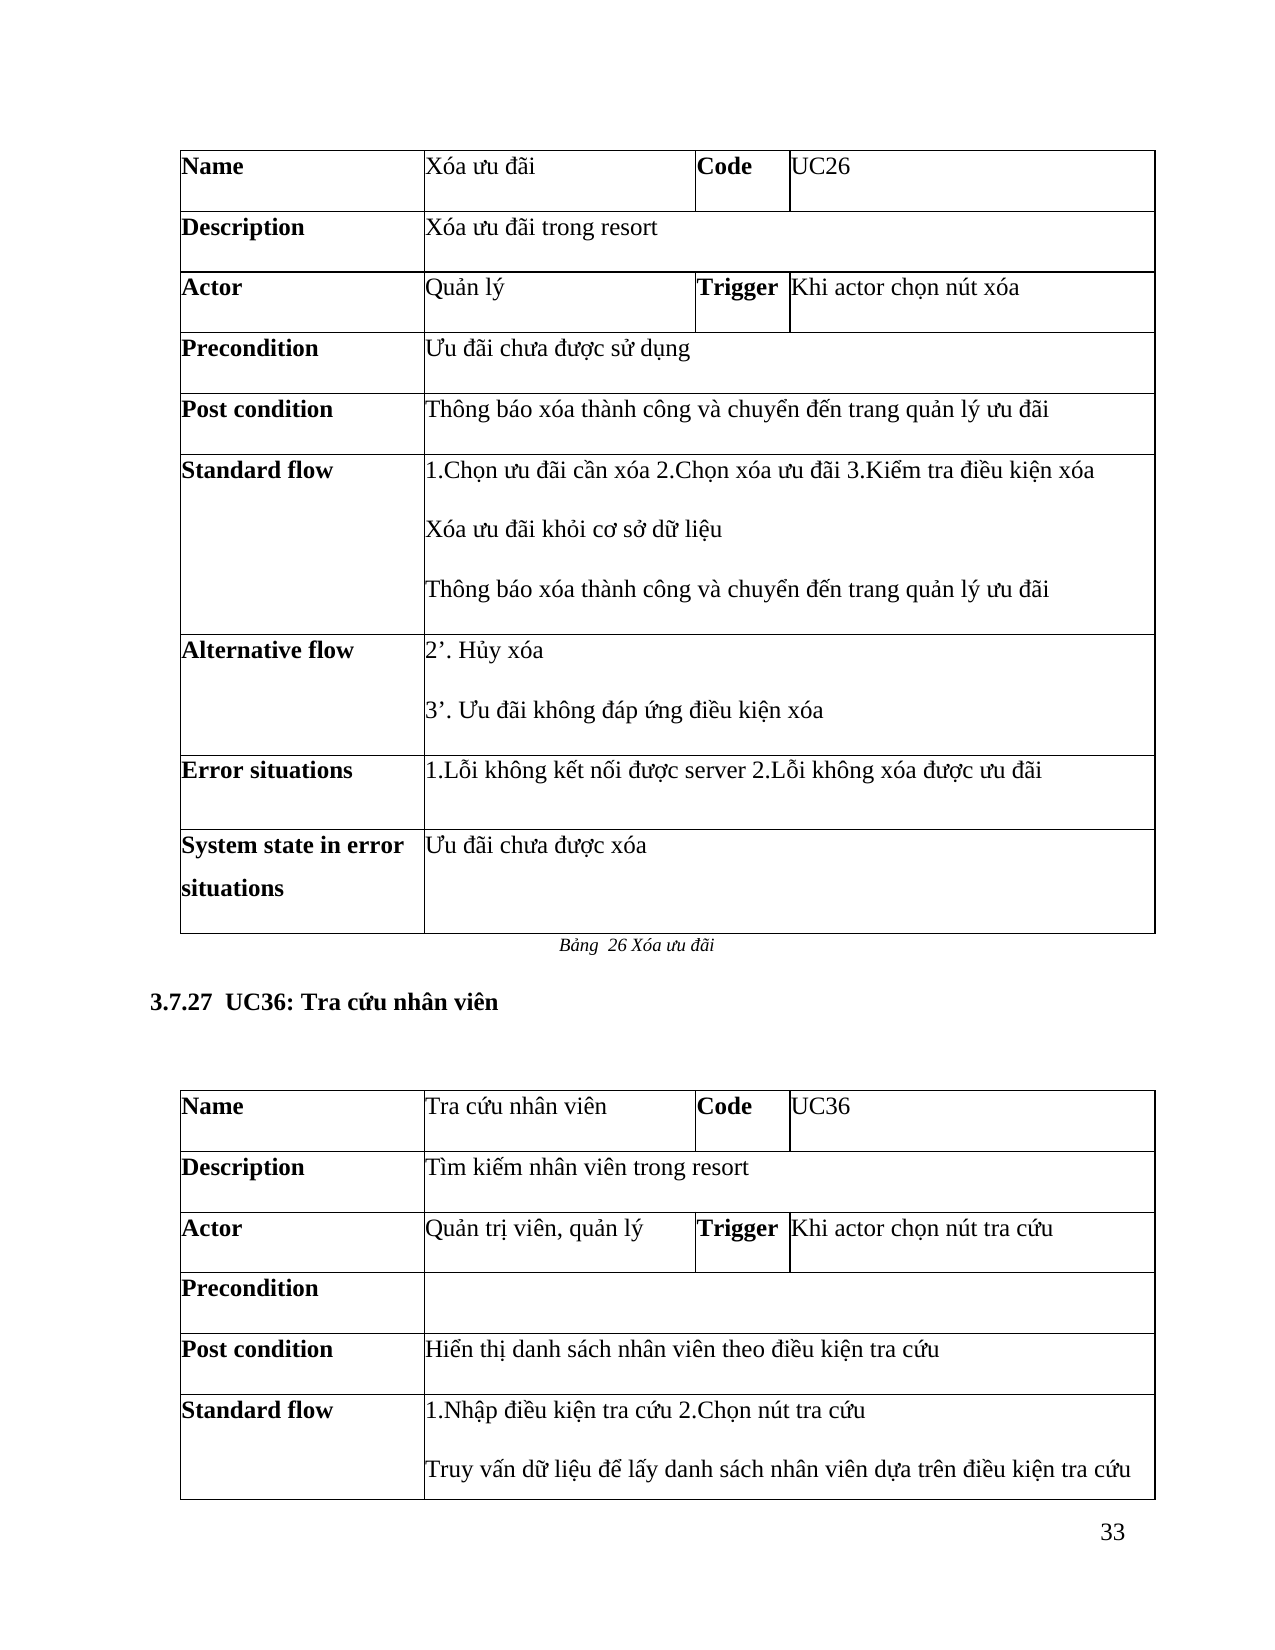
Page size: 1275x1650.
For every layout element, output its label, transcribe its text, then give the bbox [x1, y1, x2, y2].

table_cell Alternative flow [181, 635, 424, 754]
table_cell Actor [181, 273, 424, 332]
subtitle UC36: Tra cứu nhân viên [150, 987, 1125, 1016]
table_cell Description [181, 1152, 424, 1212]
table_cell System state in error situations [181, 830, 424, 933]
table_header UC36 [791, 1091, 1154, 1151]
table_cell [425, 1395, 1154, 1499]
table_cell Error situations [181, 756, 424, 829]
table_cell Thông báo xóa thành công và chuyển đến trang quản lý ưu đãi [425, 394, 1154, 454]
table_cell Post condition [181, 1334, 424, 1394]
table_cell Precondition [181, 1273, 424, 1333]
table_cell Quản lý [425, 273, 695, 332]
table_cell Xóa ưu đãi trong resort [425, 212, 1154, 271]
table_cell Standard flow [181, 455, 424, 634]
table_cell 1.Chọn ưu đãi cần xóa 2.Chọn xóa ưu đãi 3.Kiểm tra điều kiện xóa Xóa ưu đãi khỏi cơ sở dữ liệu Thông báo xóa thành công và chuyển đến trang quản lý ưu đãi [425, 455, 1154, 634]
table_cell Khi actor chọn nút xóa [791, 273, 1154, 332]
table_cell Description [181, 212, 424, 271]
table_cell 2’. Hủy xóa 3’. Ưu đãi không đáp ứng điều kiện xóa [425, 635, 1154, 754]
table_cell Hiển thị danh sách nhân viên theo điều kiện tra cứu [425, 1334, 1154, 1394]
table_header Name [181, 151, 424, 211]
table_cell Trigger [696, 1213, 789, 1272]
table_header UC26 [791, 151, 1154, 211]
table_cell Khi actor chọn nút tra cứu [791, 1213, 1154, 1272]
table_cell [425, 1273, 1154, 1333]
table_cell Trigger [696, 273, 789, 332]
table_cell Quản trị viên, quản lý [425, 1213, 695, 1272]
table_header Xóa ưu đãi [425, 151, 695, 211]
table_header Name [181, 1091, 424, 1151]
table_header Code [696, 151, 789, 211]
table_cell Tìm kiếm nhân viên trong resort [425, 1152, 1154, 1212]
table_cell 1.Lỗi không kết nối được server 2.Lỗi không xóa được ưu đãi [425, 756, 1154, 829]
table_cell Post condition [181, 394, 424, 454]
table_header Tra cứu nhân viên [425, 1091, 695, 1151]
text Bảng 26 Xóa ưu đãi [150, 934, 1125, 956]
table_cell Ưu đãi chưa được xóa [425, 830, 1154, 933]
table_cell Precondition [181, 333, 424, 393]
table_header Code [696, 1091, 789, 1151]
table_cell Standard flow [181, 1395, 424, 1499]
table_cell Ưu đãi chưa được sử dụng [425, 333, 1154, 393]
table_cell Actor [181, 1213, 424, 1272]
